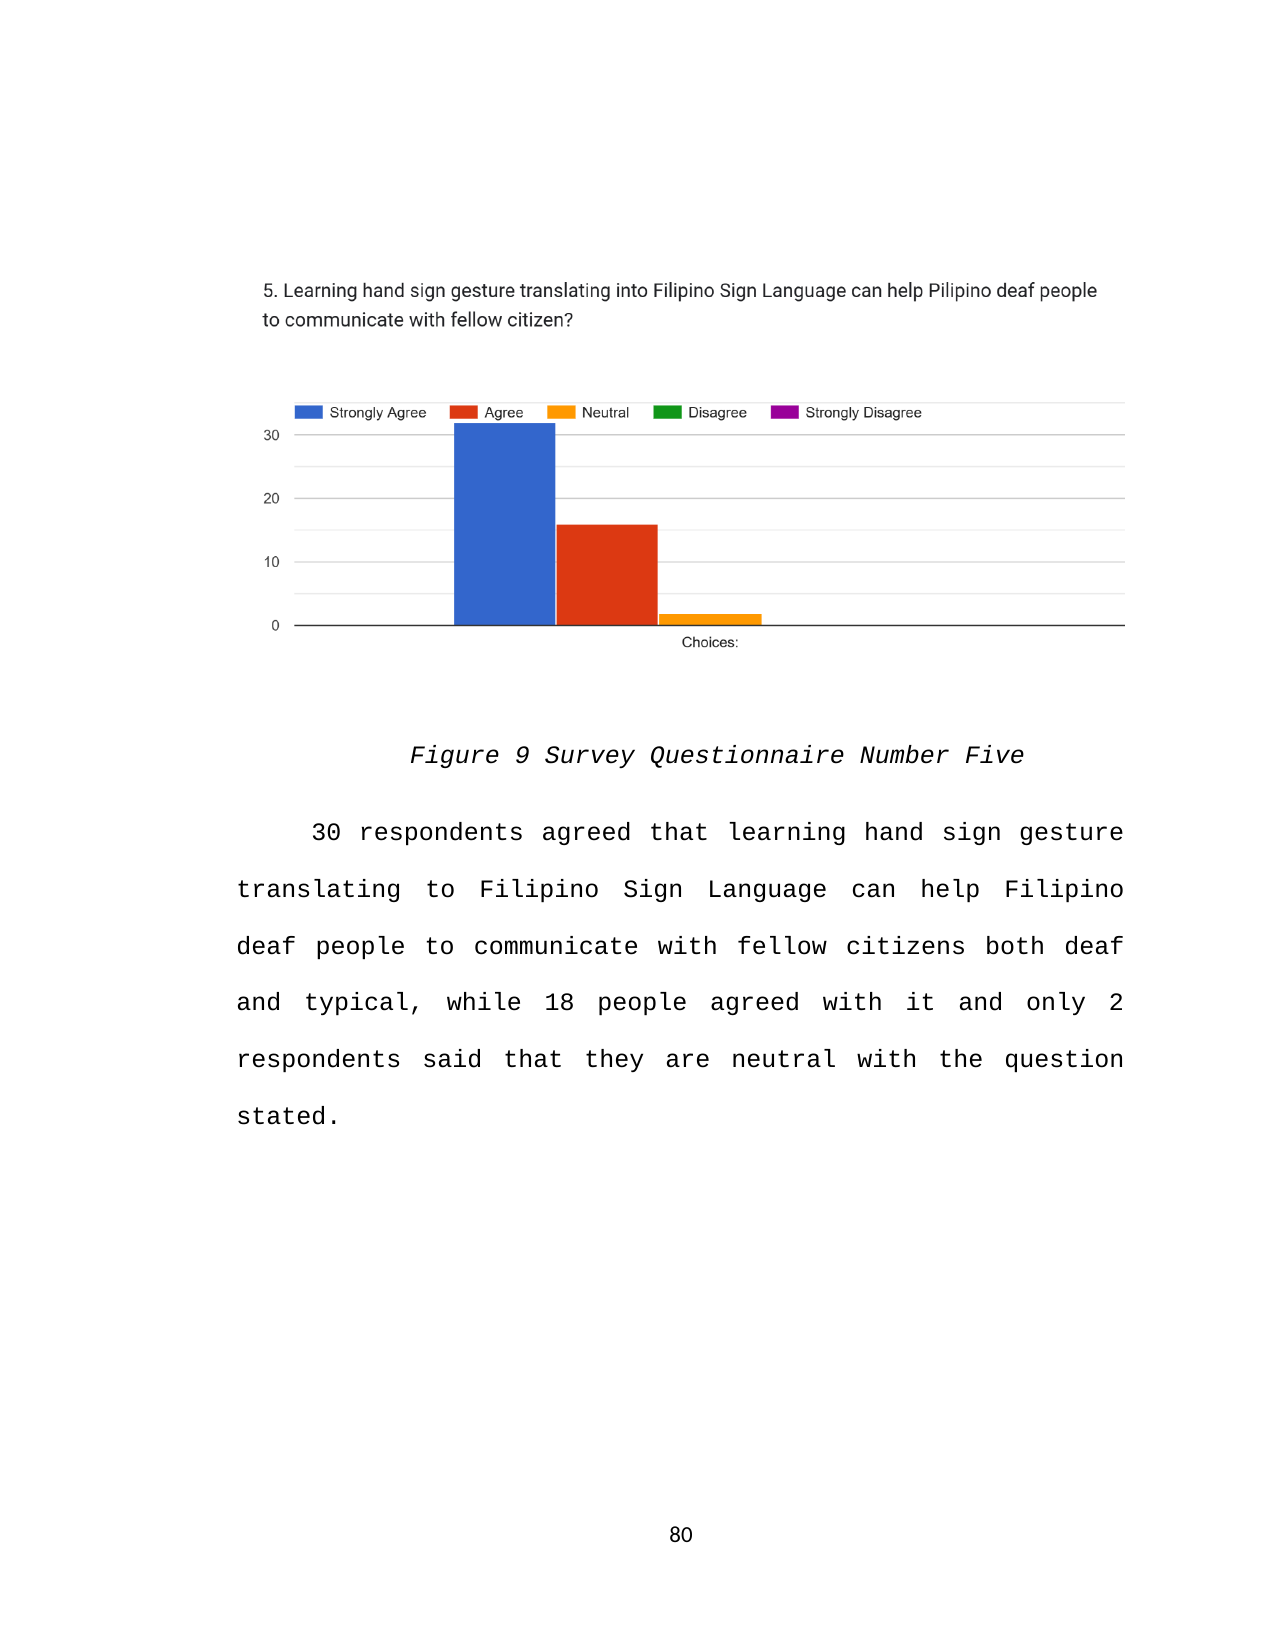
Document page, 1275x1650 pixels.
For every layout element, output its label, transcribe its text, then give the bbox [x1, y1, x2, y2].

picture [233, 248, 1125, 715]
text 30 respondents agreed that learning hand sign gesture translating to Filipino Sign Language can help Filipino deaf people to communicate with fellow citizens both deaf and typical, while 18 people agreed with it and only 2 respondents said that they are neutral with the question stated. [236, 820, 1125, 1132]
text Figure 9 Survey Questionnaire Number Five [236, 715, 1125, 771]
